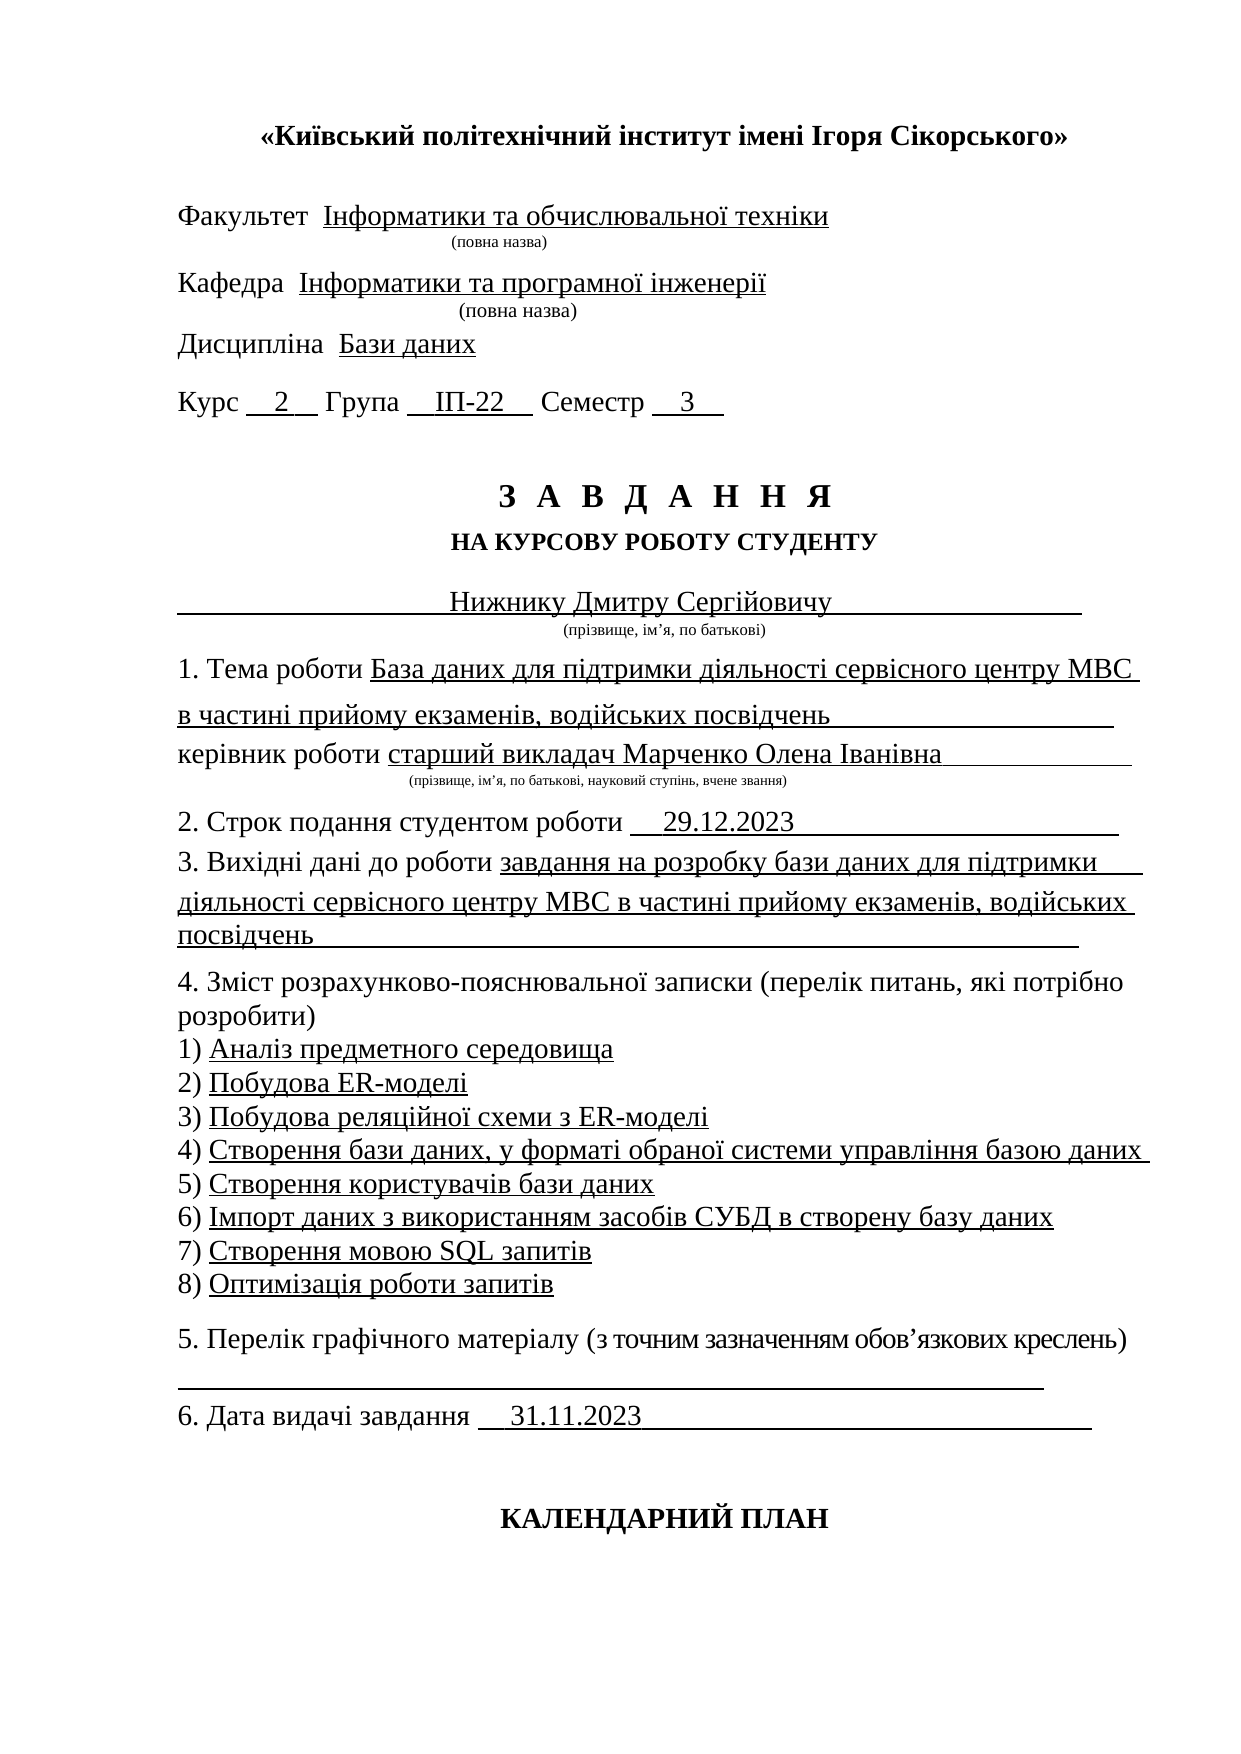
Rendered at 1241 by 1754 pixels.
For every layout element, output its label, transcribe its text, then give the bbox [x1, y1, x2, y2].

text 4. Зміст розрахунково-пояснювальної записки (перелік питань, які потрібно розробити) [177, 964, 1152, 1032]
text (прізвище, ім’я, по батькові, науковий ступінь, вчене звання) [177, 772, 1152, 800]
text 6) Імпорт даних з використанням засобів СУБД в створену базу даних [177, 1199, 1152, 1233]
text в частині прийому екзаменів, водійських посвідчень ㅤㅤㅤㅤㅤㅤㅤㅤㅤㅤㅤㅤ [177, 697, 1152, 732]
text керівник роботи старший викладач Марченко Олена Іванівнаㅤㅤ ㅤㅤㅤㅤ [177, 732, 1152, 772]
text 5. Перелік графічного матеріалу (з точним зазначенням обов’язкових креслень) [177, 1321, 1152, 1354]
text 7) Створення мовою SQL запитів [177, 1233, 1152, 1266]
text 6. Дата видачі завдання ㅤ31.11.2023ㅤㅤ ㅤㅤㅤㅤㅤㅤㅤㅤㅤㅤㅤㅤ ㅤㅤ [177, 1394, 1152, 1434]
text Факультет Інформатики та обчислювальної техніки [177, 198, 1152, 231]
text 3. Вихідні дані до роботи завдання на розробку бази даних для підтримкиㅤ [177, 840, 1152, 880]
text НА КУРСОВУ РОБОТУ СТУДЕНТУ [177, 527, 1152, 556]
text 1. Тема роботи База даних для підтримки діяльності сервісного центру МВС [177, 651, 1152, 685]
text 3) Побудова реляційної схеми з ER-моделі [177, 1099, 1152, 1132]
text (прізвище, ім’я, по батькові) [177, 619, 1152, 639]
text діяльності сервісного центру МВС в частині прийому екзаменів, водійських посвідченьㅤㅤㅤㅤㅤㅤㅤㅤㅤㅤㅤㅤㅤㅤㅤㅤㅤㅤㅤㅤㅤㅤㅤㅤㅤㅤㅤㅤㅤㅤㅤㅤㅤ [177, 884, 1152, 952]
text 2) Побудова ER-моделі [177, 1065, 1152, 1099]
text 2. Строк подання студентом роботи ㅤ29.12.2023 ㅤㅤㅤㅤㅤㅤㅤㅤㅤㅤㅤ [177, 800, 1152, 840]
text 1) Аналіз предметного середовища [177, 1032, 1152, 1065]
text Курс ㅤ2ㅤ Група ㅤІП-22ㅤ Семестр ㅤ3ㅤ [177, 384, 1152, 419]
text (повна назва) [177, 231, 1152, 265]
text ㅤㅤㅤㅤㅤㅤㅤㅤㅤㅤㅤㅤㅤㅤㅤㅤㅤㅤㅤㅤㅤ ㅤㅤㅤㅤㅤㅤㅤㅤㅤㅤㅤ [177, 1354, 1152, 1394]
text Дисципліна Бази даних [177, 327, 1152, 360]
text 5) Створення користувачів бази даних [177, 1166, 1152, 1199]
text 4) Створення бази даних, у форматі обраної системи управління базою даних [177, 1132, 1152, 1166]
text КАЛЕНДАРНИЙ ПЛАН [177, 1501, 1152, 1534]
text ЗАВДАННЯ [177, 476, 1152, 514]
text 8) Оптимізація роботи запитів [177, 1266, 1152, 1300]
text Кафедра Інформатики та програмної інженерії [177, 265, 1152, 298]
text ㅤㅤㅤㅤㅤㅤㅤㅤ ㅤ Нижнику Дмитру Сергійовичу ㅤㅤㅤㅤㅤㅤㅤㅤ [177, 580, 1152, 619]
text «Київський політехнічний інститут імені Ігоря Сікорського» [177, 118, 1152, 152]
text (повна назва) [177, 298, 1152, 322]
